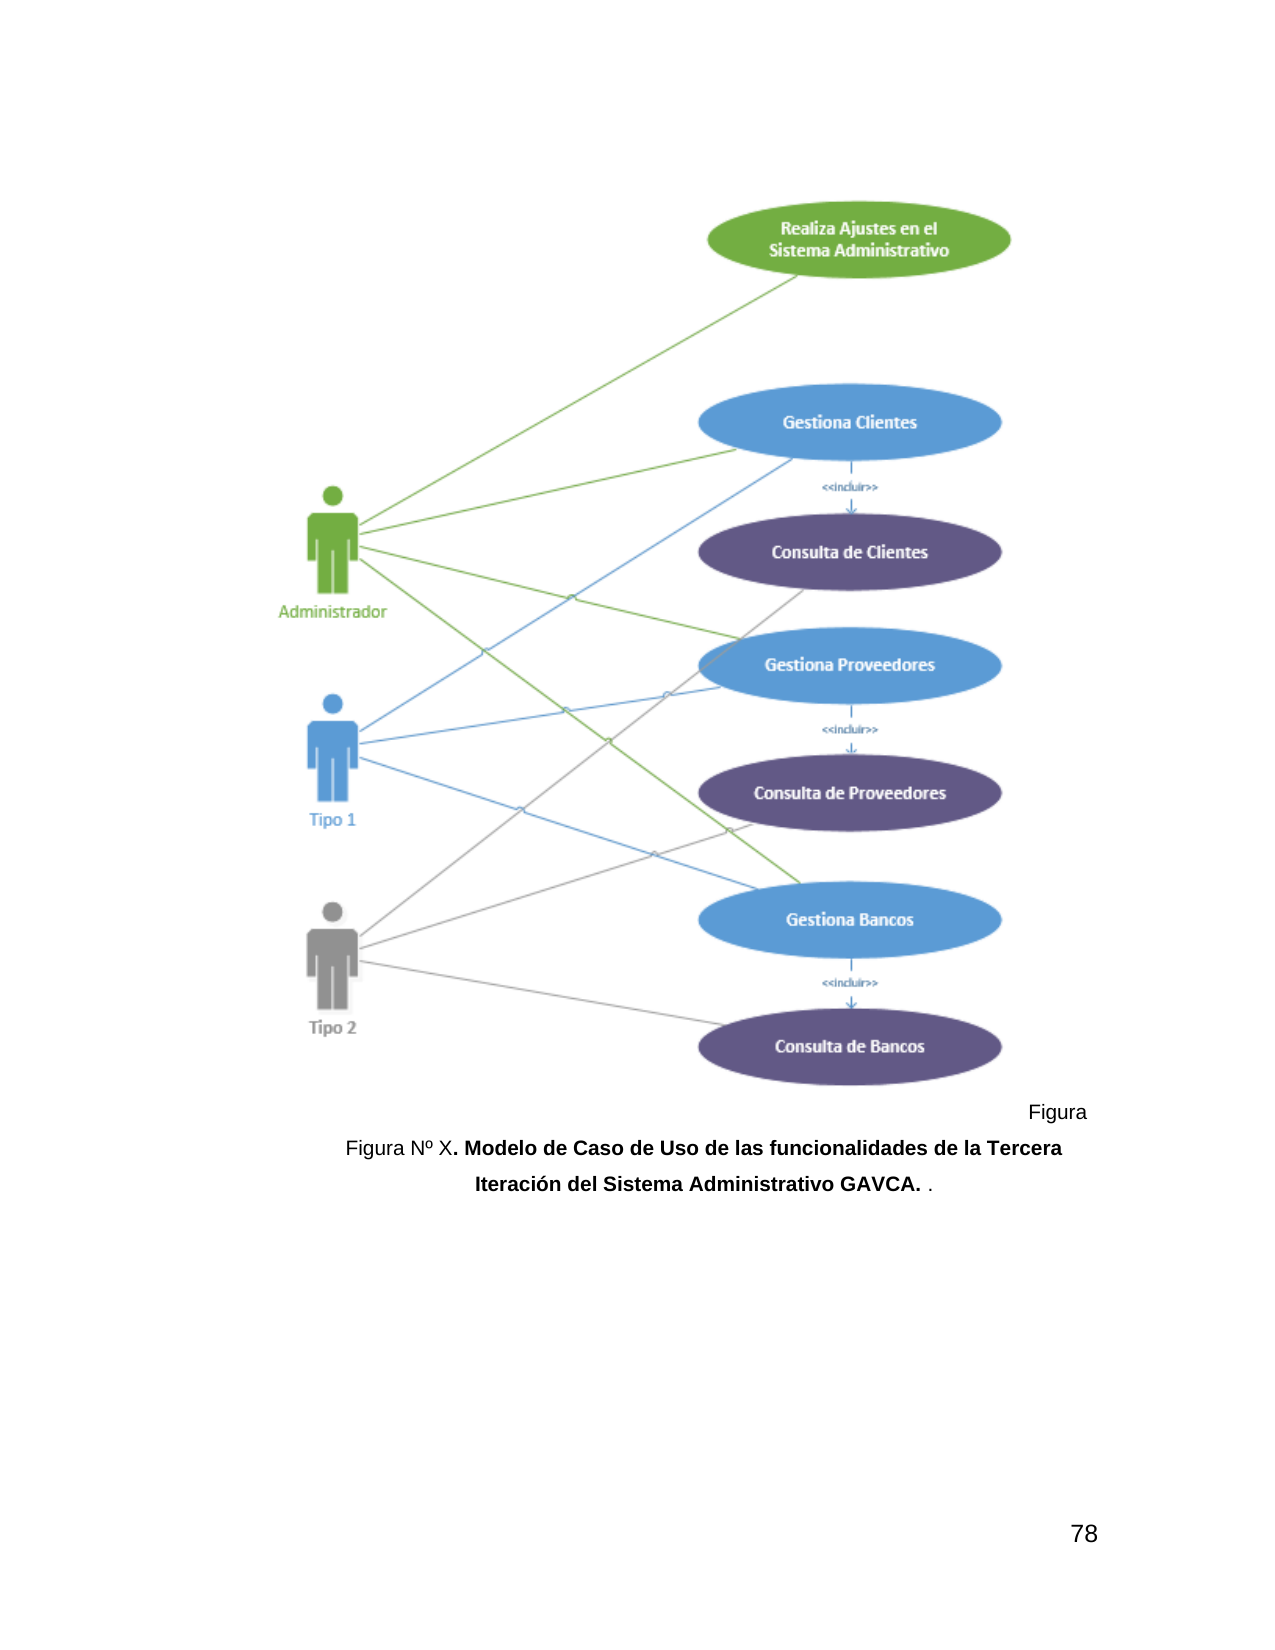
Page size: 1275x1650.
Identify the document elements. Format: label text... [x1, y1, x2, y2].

picture [247, 177, 1023, 1120]
